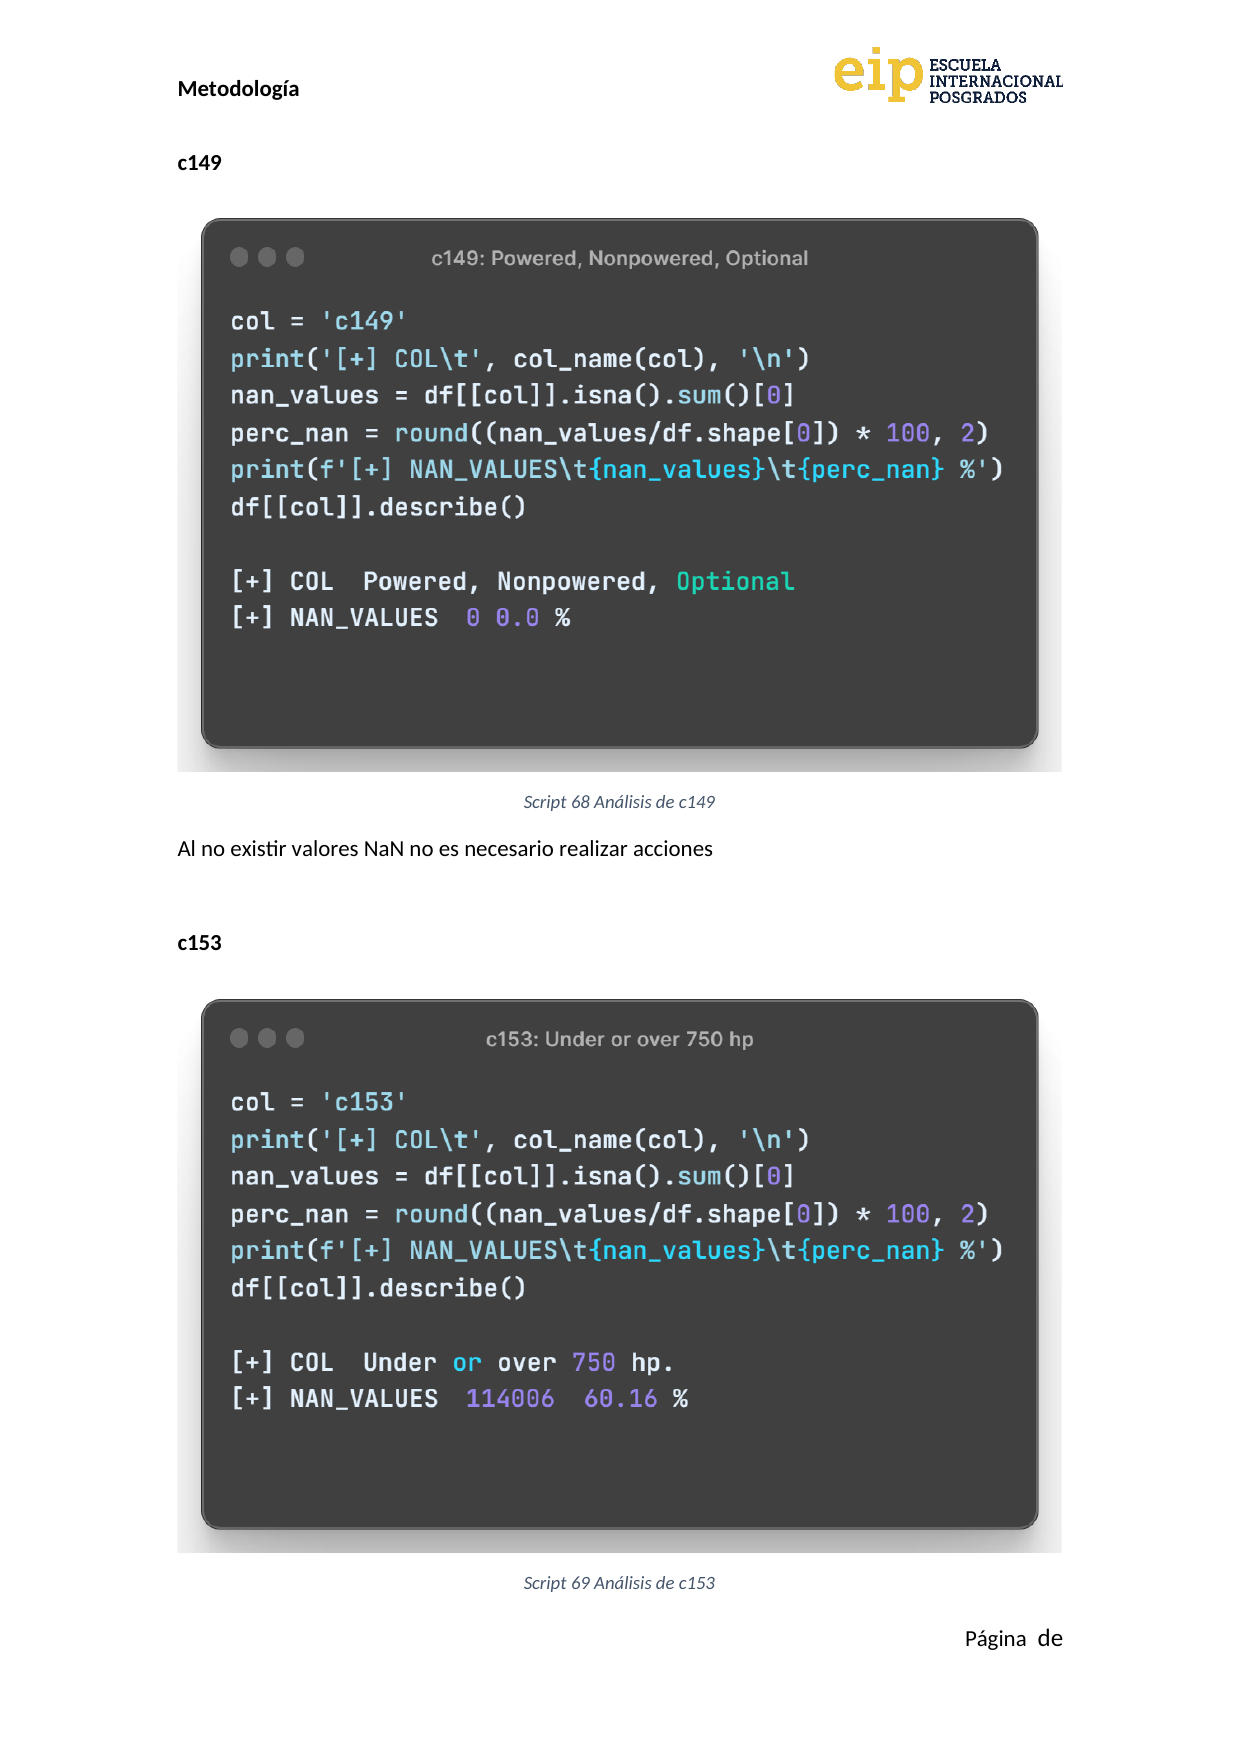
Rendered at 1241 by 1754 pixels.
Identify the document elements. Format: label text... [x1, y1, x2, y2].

text c149 [177, 148, 1063, 176]
text c153 [177, 928, 1063, 956]
picture [177, 194, 1062, 772]
text Script 69 Análisis de c153 [177, 1571, 1063, 1594]
picture [834, 47, 1063, 103]
picture [177, 975, 1062, 1553]
text Al no existir valores NaN no es necesario realizar acciones [177, 834, 1063, 862]
text Script 68 Análisis de c149 [177, 791, 1063, 814]
